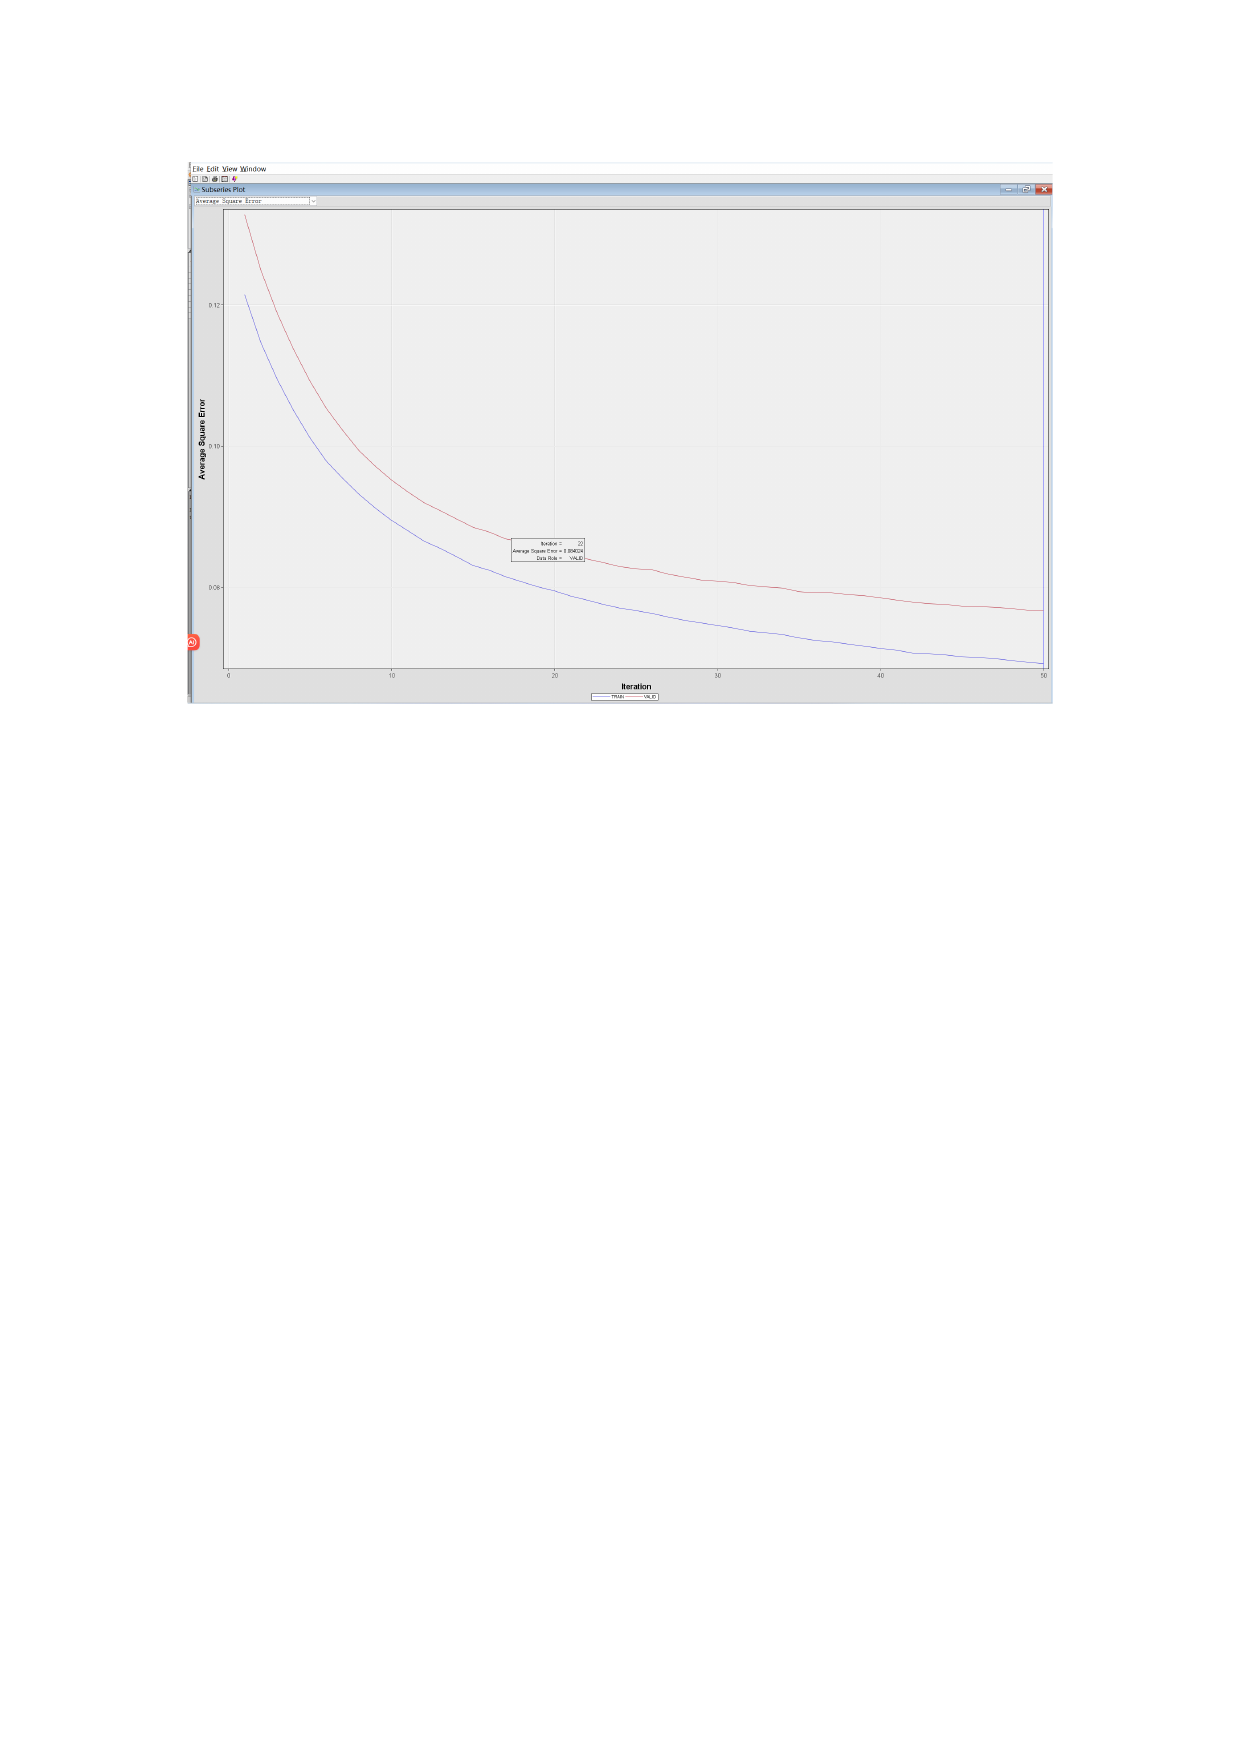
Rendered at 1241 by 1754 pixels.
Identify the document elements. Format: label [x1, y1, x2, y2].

picture [187, 162, 1053, 704]
